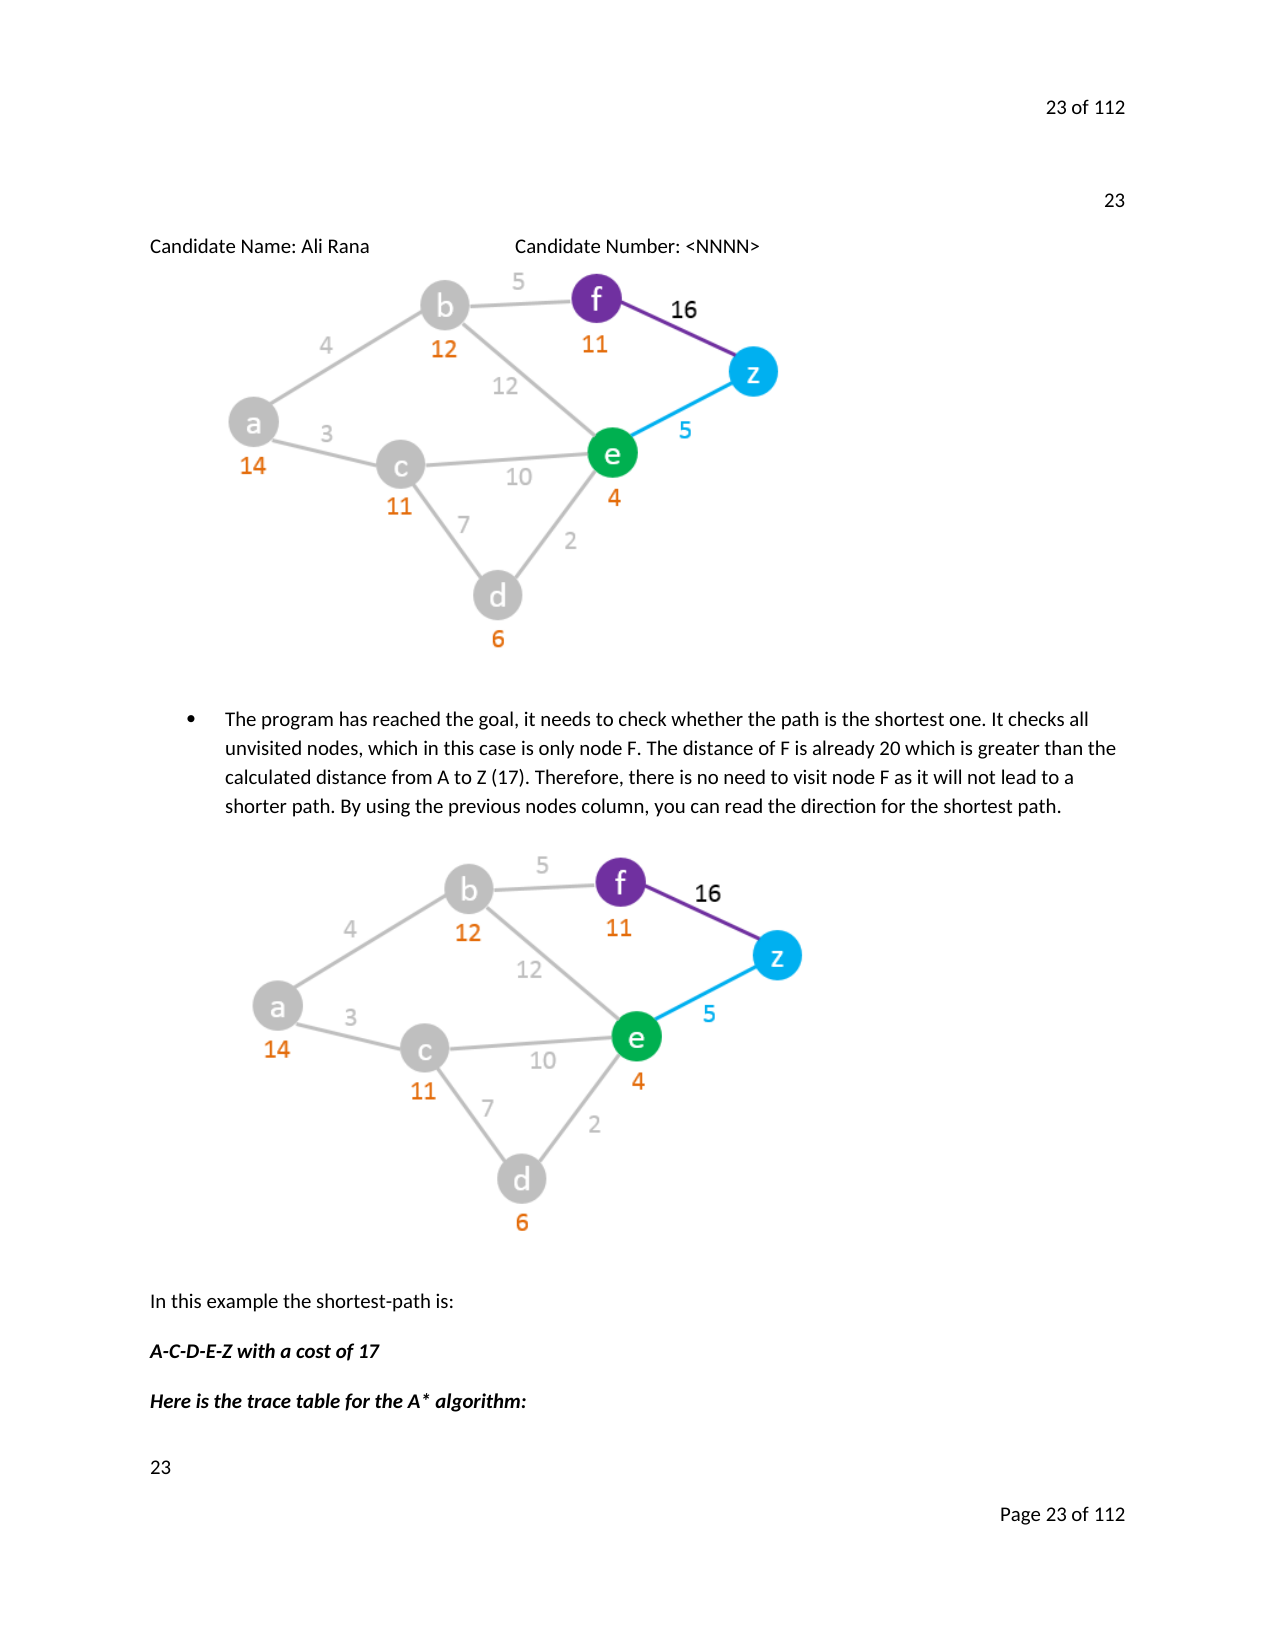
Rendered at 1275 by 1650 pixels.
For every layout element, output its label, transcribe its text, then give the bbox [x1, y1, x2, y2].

text Here is the trace table for the A* algorithm: [150, 1388, 1125, 1414]
text In this example the shortest-path is: [150, 1288, 1125, 1314]
list The program has reached the goal, it needs to check whether the path is the shortest one. It checks all unvisited nodes, which in this case is only node F. The distance of F is already 20 which is greater than the calculated distance from A to Z (17). Therefore, there is no need to visit node F as it will not lead to a shorter path. By using the previous nodes column, you can read the direction for the shortest path. [187, 706, 1125, 819]
picture [150, 843, 844, 1264]
text A-C-D-E-Z with a cost of 17 [150, 1338, 1125, 1364]
picture [150, 258, 858, 682]
